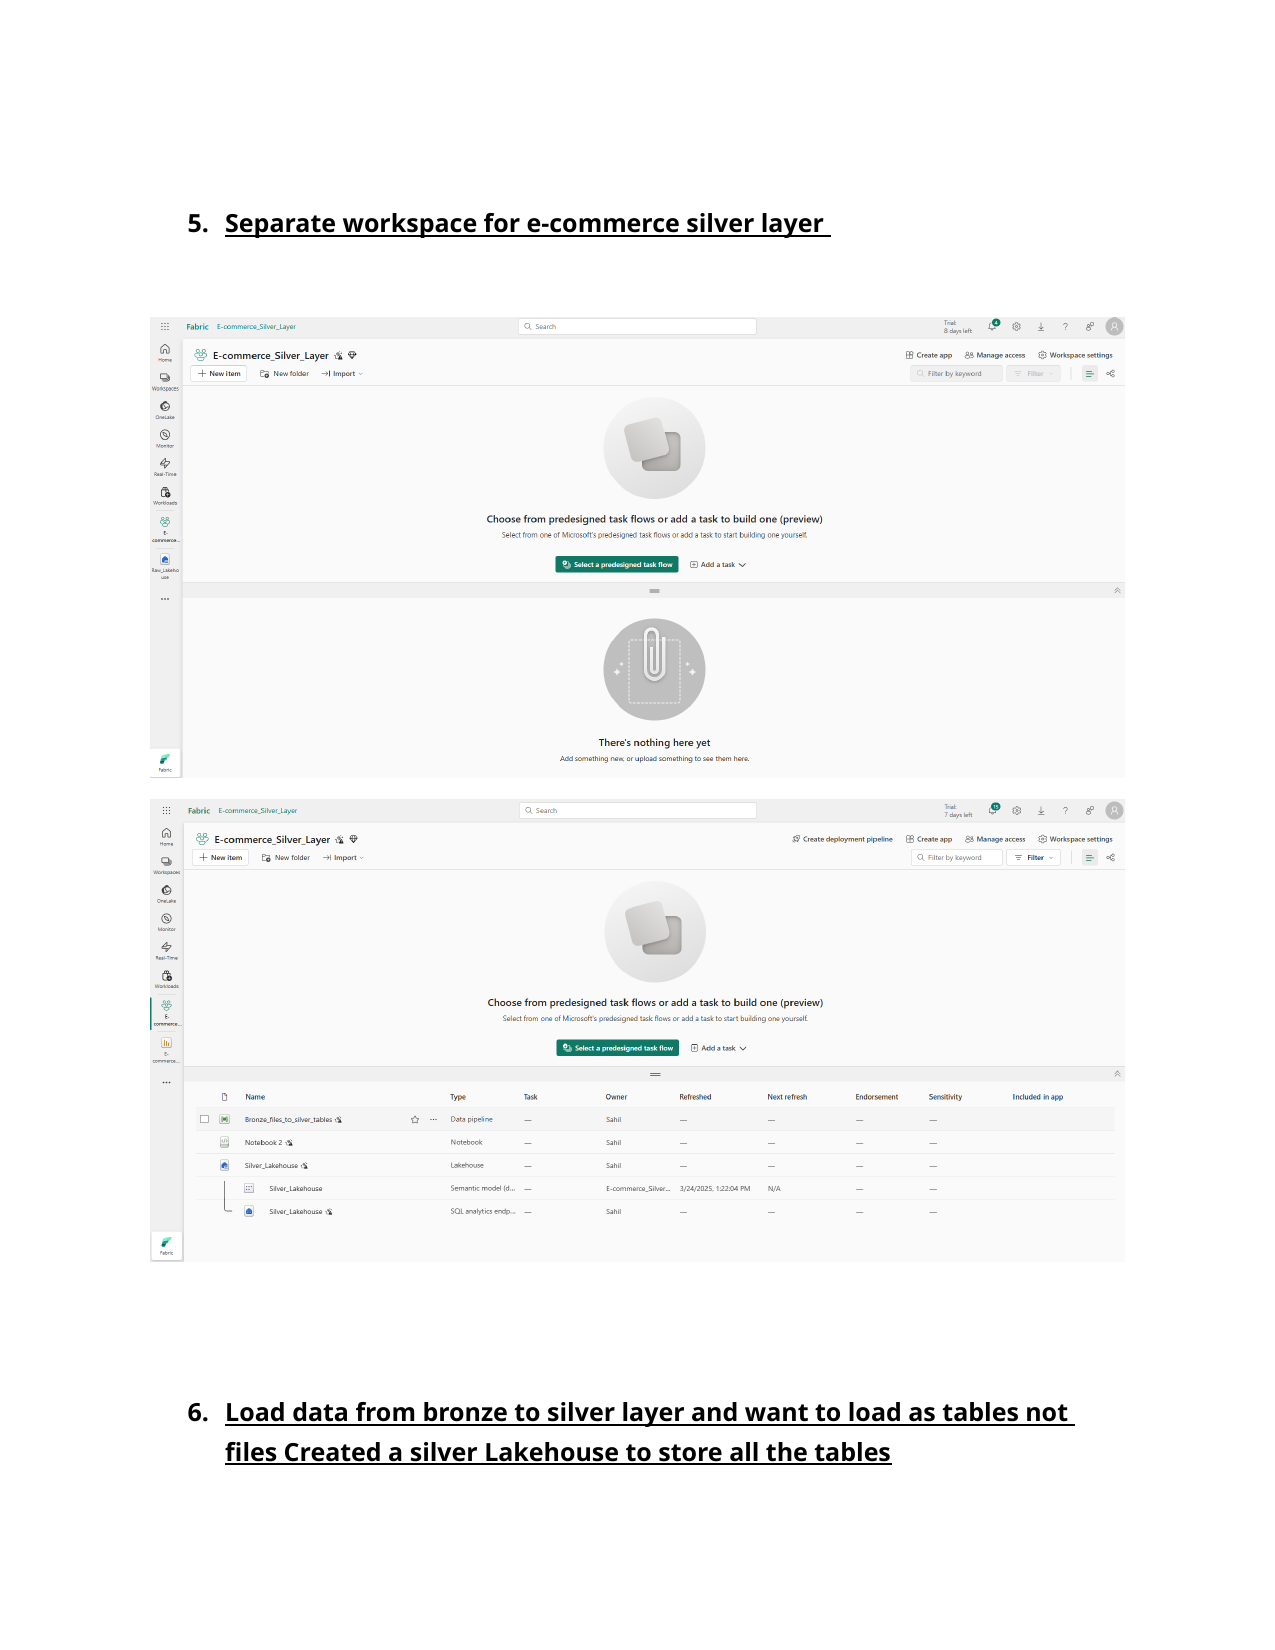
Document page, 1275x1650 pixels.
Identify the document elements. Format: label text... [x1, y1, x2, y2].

picture [150, 317, 1125, 778]
list Separate workspace for e-commerce silver layer [187, 206, 1125, 240]
picture [150, 799, 1125, 1262]
list Load data from bronze to silver layer and want to load as tables not files Created a silver Lakehouse to store all the tables [187, 1395, 1125, 1468]
